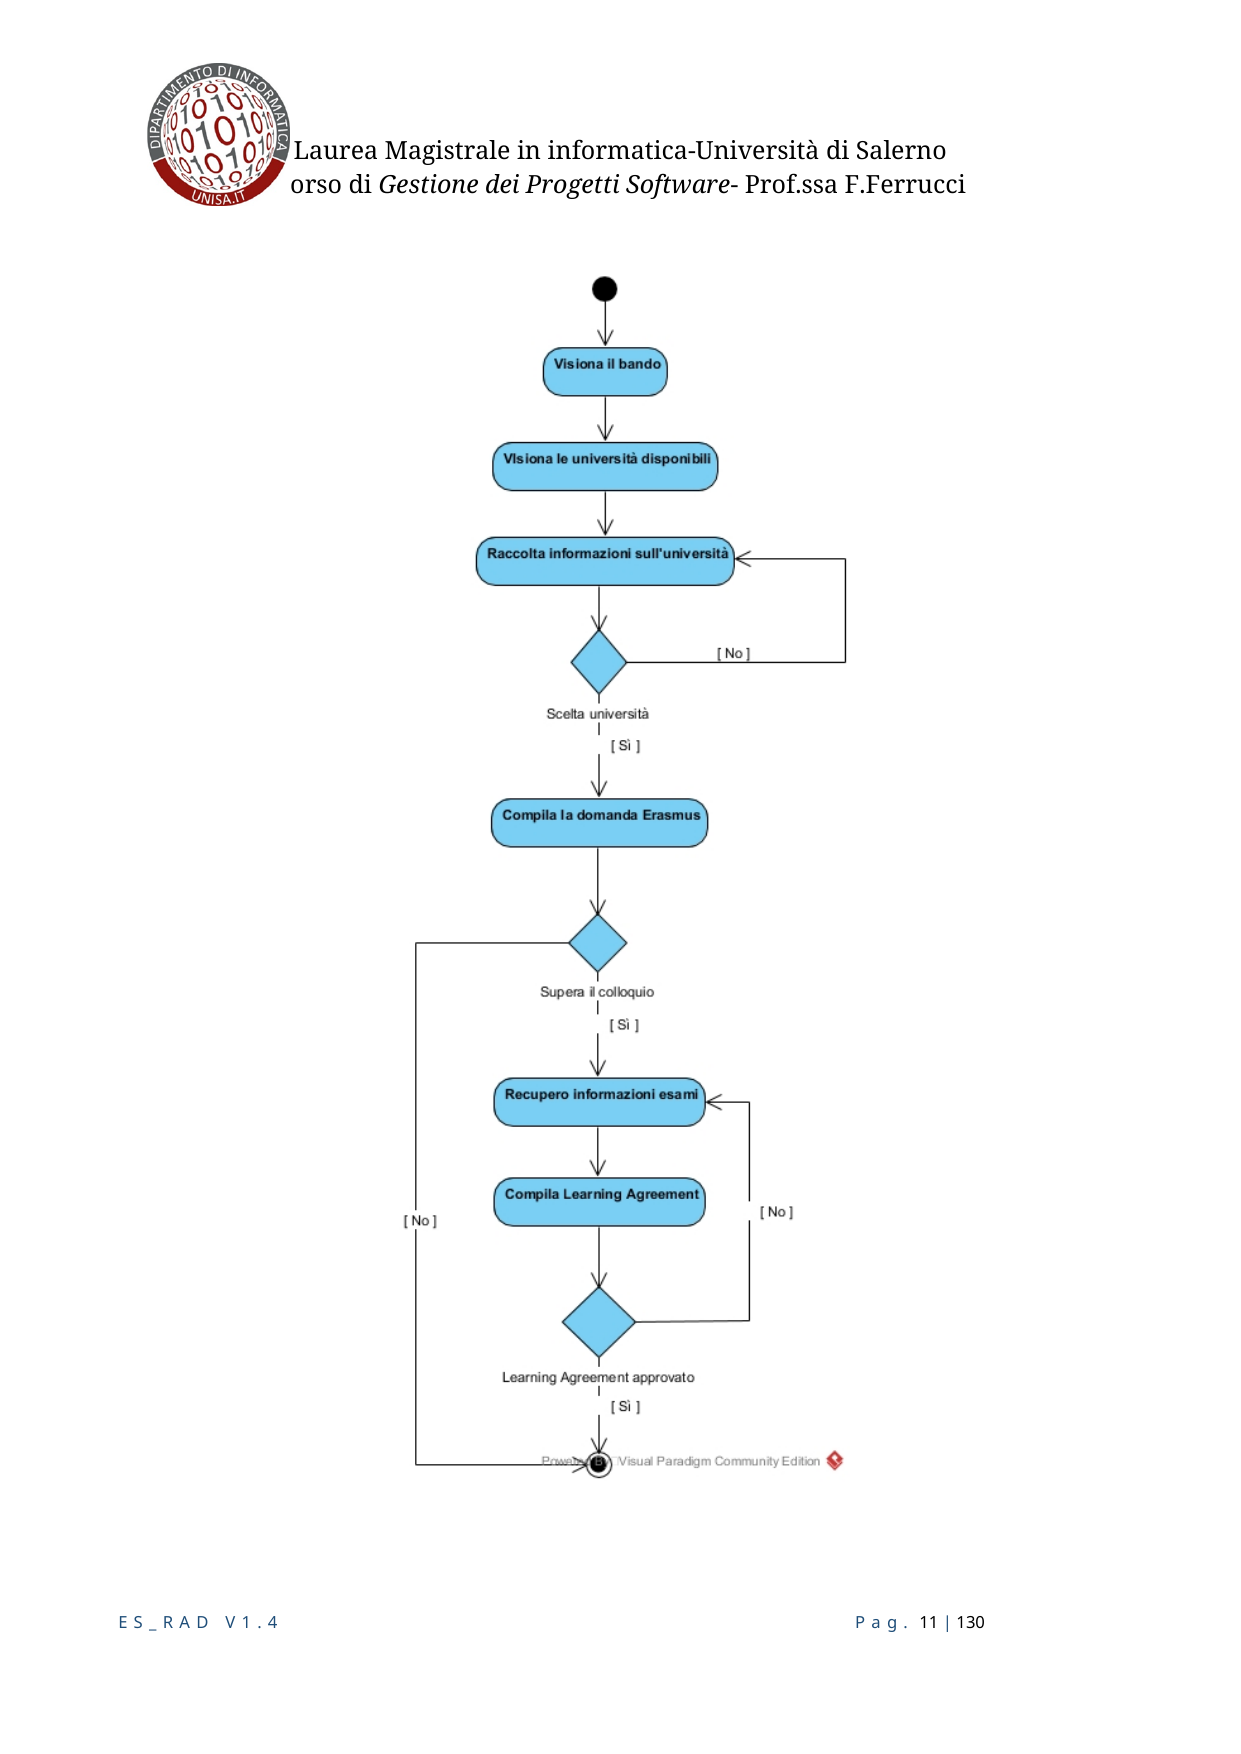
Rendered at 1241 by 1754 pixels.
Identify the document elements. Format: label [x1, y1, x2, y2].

picture [390, 275, 850, 1482]
picture [147, 63, 290, 206]
